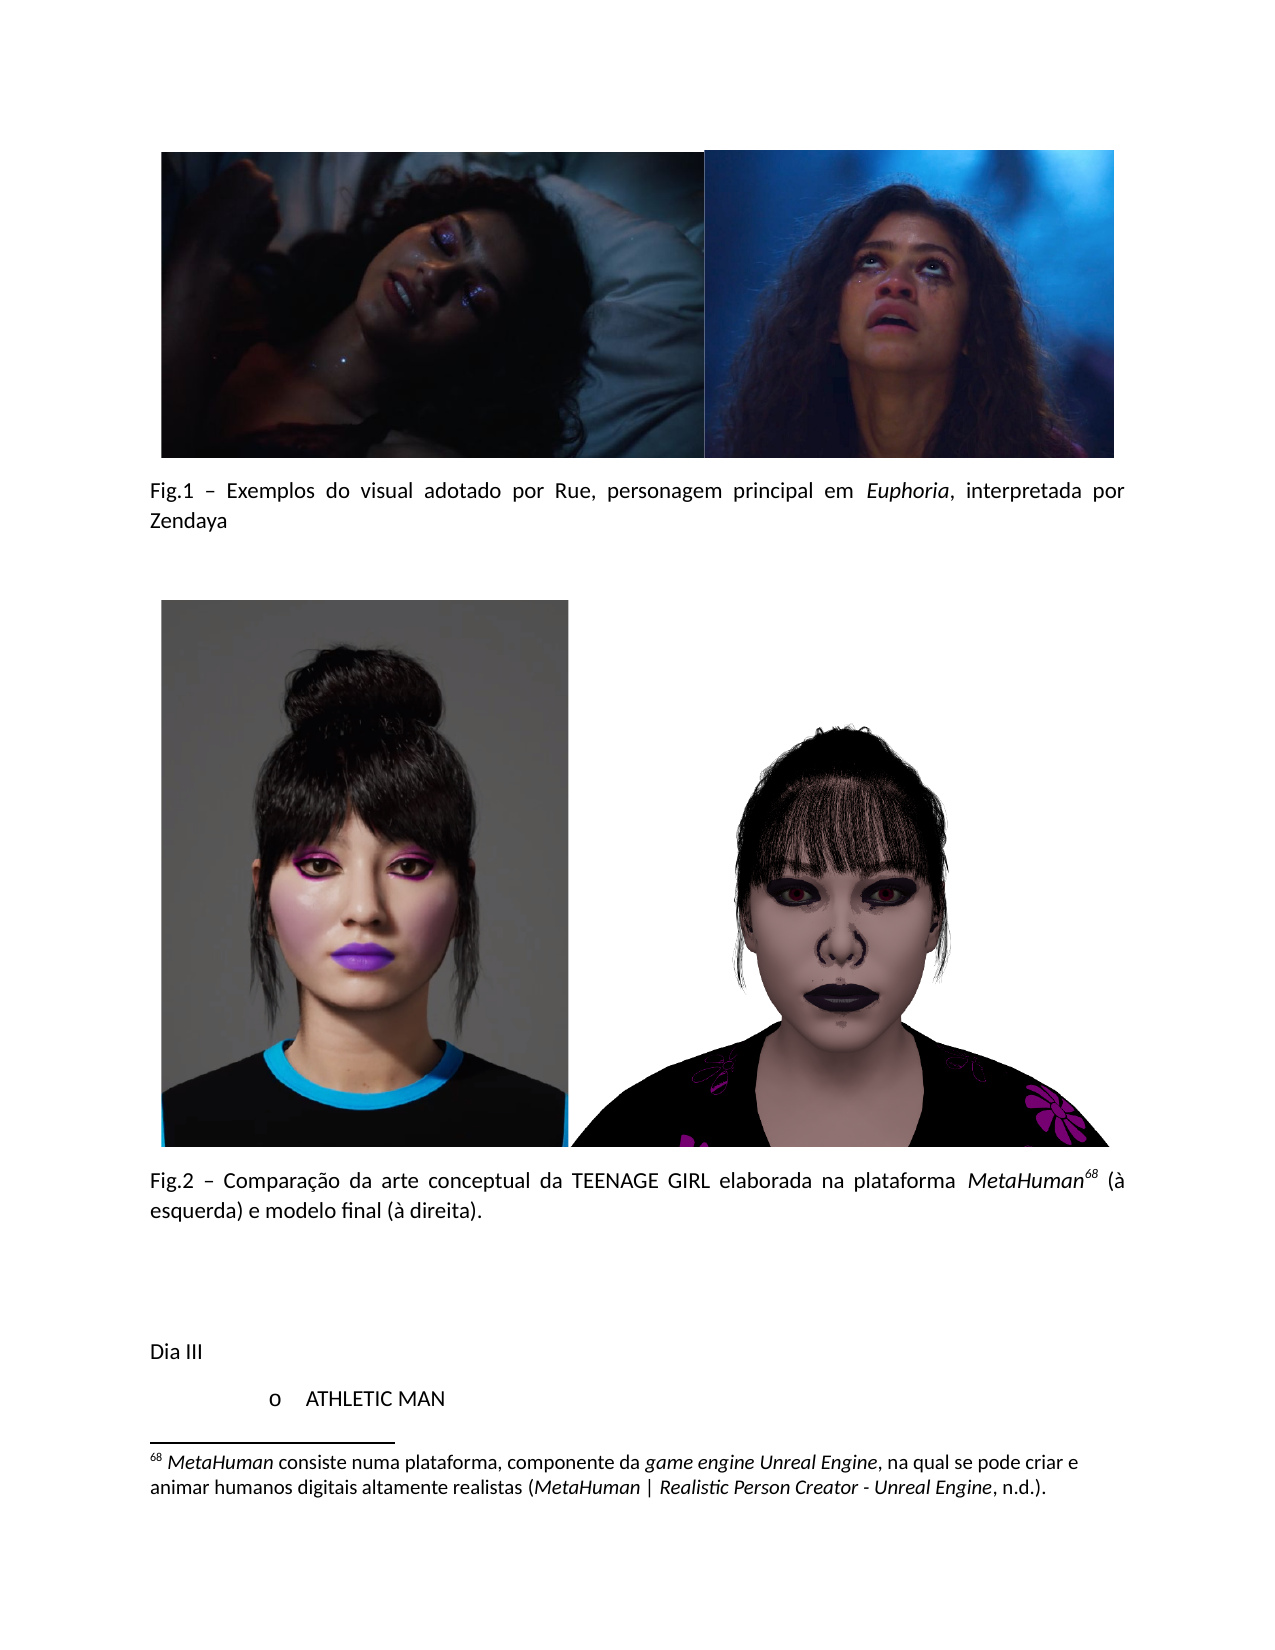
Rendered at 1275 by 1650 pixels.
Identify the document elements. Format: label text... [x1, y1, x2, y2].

text Fig.2 – Comparação da arte conceptual da TEENAGE GIRL elaborada na plataforma MetaHuman (à esquerda) e modelo final (à direita). [150, 1166, 1125, 1224]
text Dia III [150, 1337, 1125, 1365]
picture [161, 600, 1114, 1147]
list ATHLETIC MAN [268, 1384, 1125, 1413]
picture [161, 150, 1114, 458]
text Fig.1 – Exemplos do visual adotado por Rue, personagem principal em Euphoria, interpretada por Zendaya [150, 476, 1125, 534]
